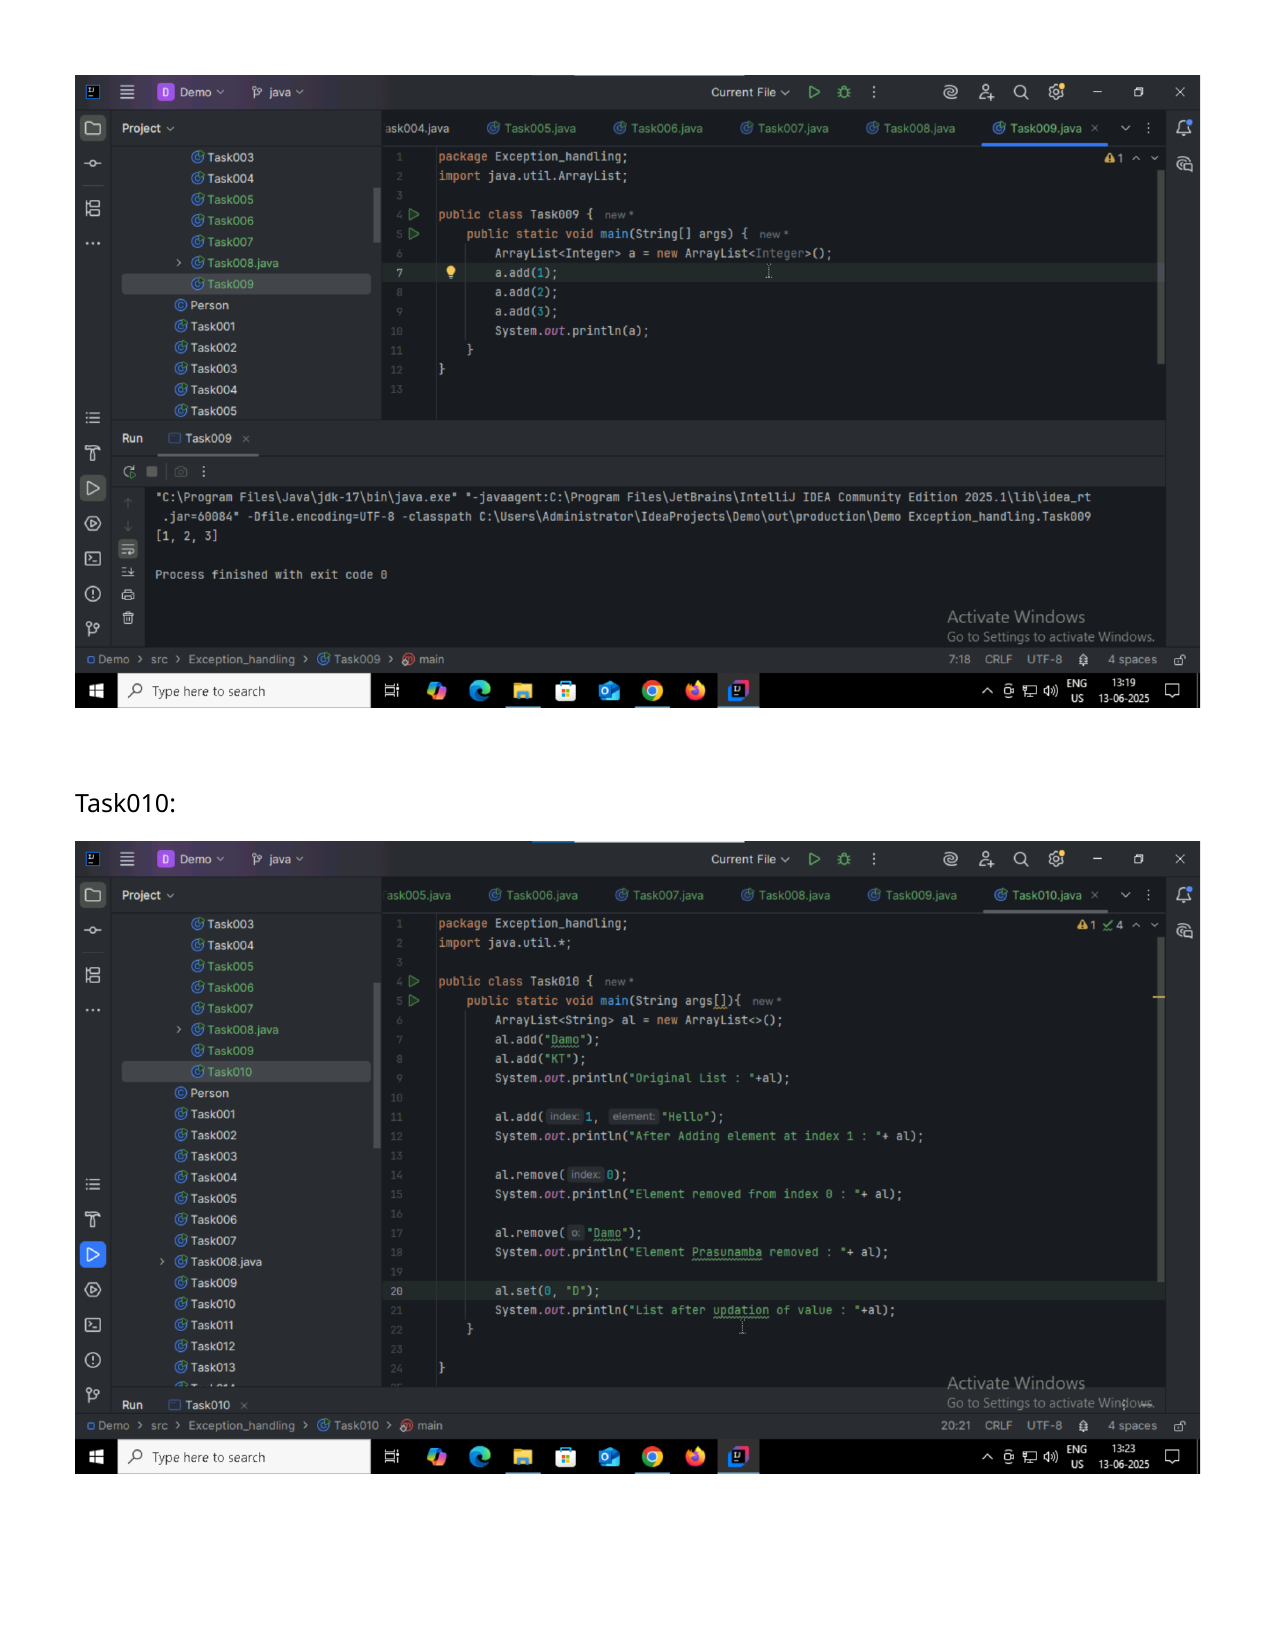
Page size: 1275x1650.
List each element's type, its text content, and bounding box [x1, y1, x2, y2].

picture [75, 841, 1200, 1474]
picture [75, 75, 1200, 708]
text Task010: [75, 785, 1200, 819]
